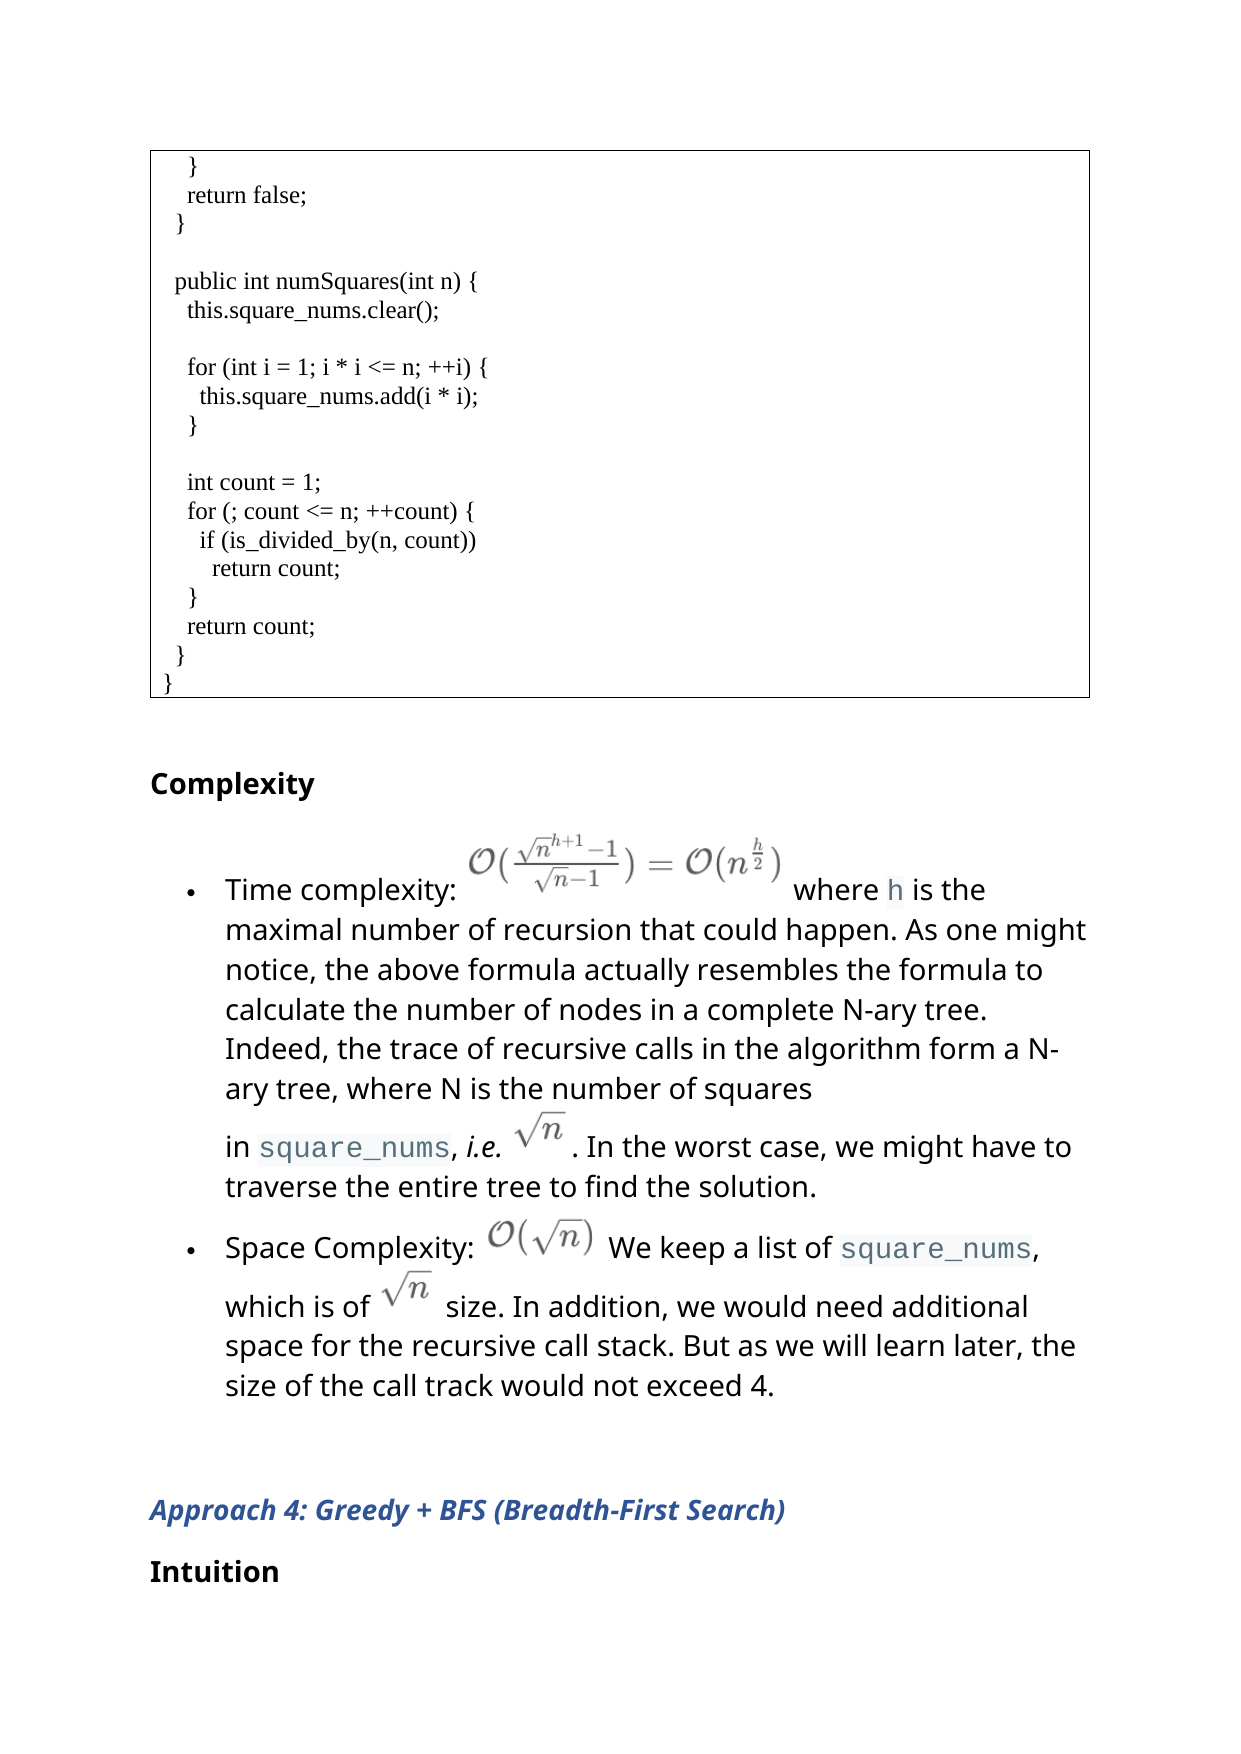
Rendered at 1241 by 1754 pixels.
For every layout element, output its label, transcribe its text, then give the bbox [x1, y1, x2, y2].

picture [464, 827, 786, 901]
list Time complexity: where h is the maximal number of recursion that could happen. As one might notice, the above formula actually resembles the formula to calculate the number of nodes in a complete N-ary tree. Indeed, the trace of recursive calls in the algorithm form a N-ary tree, where N is the number of squares in square_nums, i.e. ​. In the worst case, we might have to traverse the entire tree to find the solution. [187, 828, 1090, 1206]
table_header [151, 151, 1089, 697]
subtitle Approach 4: Greedy + BFS (Breadth-First Search) [150, 1490, 1090, 1528]
picture [510, 1107, 572, 1158]
picture [377, 1267, 438, 1317]
text Complexity [150, 763, 1090, 803]
text Intuition [150, 1552, 1090, 1591]
list Space Complexity: We keep a list of square_nums, which is of ​ size. In addition, we would need additional space for the recursive call stack. But as we will learn later, the size of the call track would not exceed 4. [187, 1206, 1090, 1405]
picture [482, 1206, 593, 1259]
